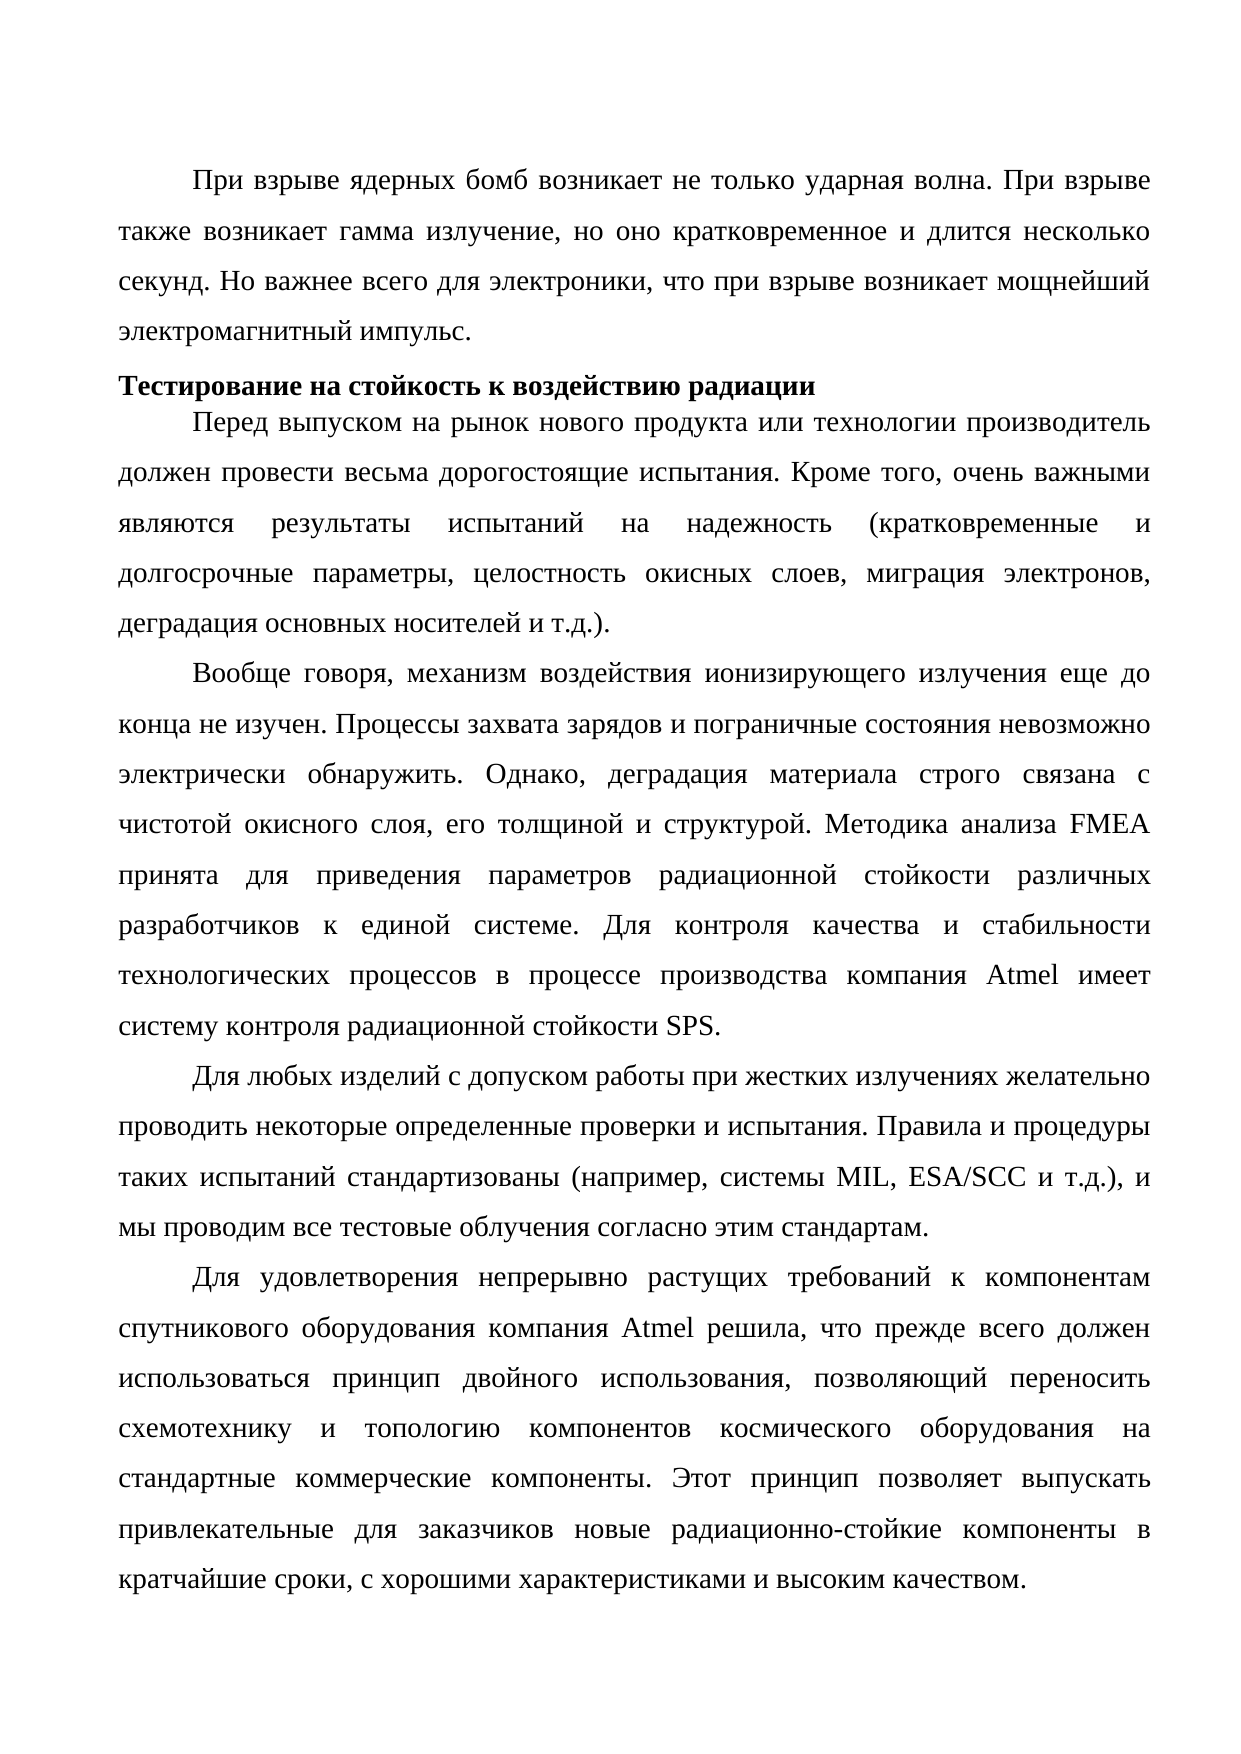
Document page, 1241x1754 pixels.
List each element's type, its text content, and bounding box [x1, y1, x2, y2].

text Для удовлетворения непрерывно растущих требований к компонентам спутникового оборудования компания Atmel решила, что прежде всего должен использоваться принцип двойного использования, позволяющий переносить схемотехнику и топологию компонентов космического оборудования на стандартные коммерческие компоненты. Этот принцип позволяет выпускать привлекательные для заказчиков новые радиационно-стойкие компоненты в кратчайшие сроки, с хорошими характеристиками и высоким качеством. [118, 1259, 1152, 1595]
text Вообще говоря, механизм воздействия ионизирующего излучения еще до конца не изучен. Процессы захвата зарядов и пограничные состояния невозможно электрически обнаружить. Однако, деградация материала строго связана с чистотой окисного слоя, его толщиной и структурой. Методика анализа FMEA принята для приведения параметров радиационной стойкости различных разработчиков к единой системе. Для контроля качества и стабильности технологических процессов в процессе производства компания Atmel имеет систему контроля радиационной стойкости SPS. [118, 656, 1152, 1041]
subtitle Тестирование на стойкость к воздействию радиации [118, 368, 1152, 401]
text Перед выпуском на рынок нового продукта или технологии производитель должен провести весьма дорогостоящие испытания. Кроме того, очень важными являются результаты испытаний на надежность (кратковременные и долгосрочные параметры, целостность окисных слоев, миграция электронов, деградация основных носителей и т.д.). [118, 404, 1152, 639]
text При взрыве ядерных бомб возникает не только ударная волна. При взрыве также возникает гамма излучение, но оно кратковременное и длится несколько секунд. Но важнее всего для электроники, что при взрыве возникает мощнейший электромагнитный импульс. [118, 162, 1152, 347]
text Для любых изделий с допуском работы при жестких излучениях желательно проводить некоторые определенные проверки и испытания. Правила и процедуры таких испытаний стандартизованы (например, системы MIL, ESA/SCC и т.д.), и мы проводим все тестовые облучения согласно этим стандартам. [118, 1058, 1152, 1243]
